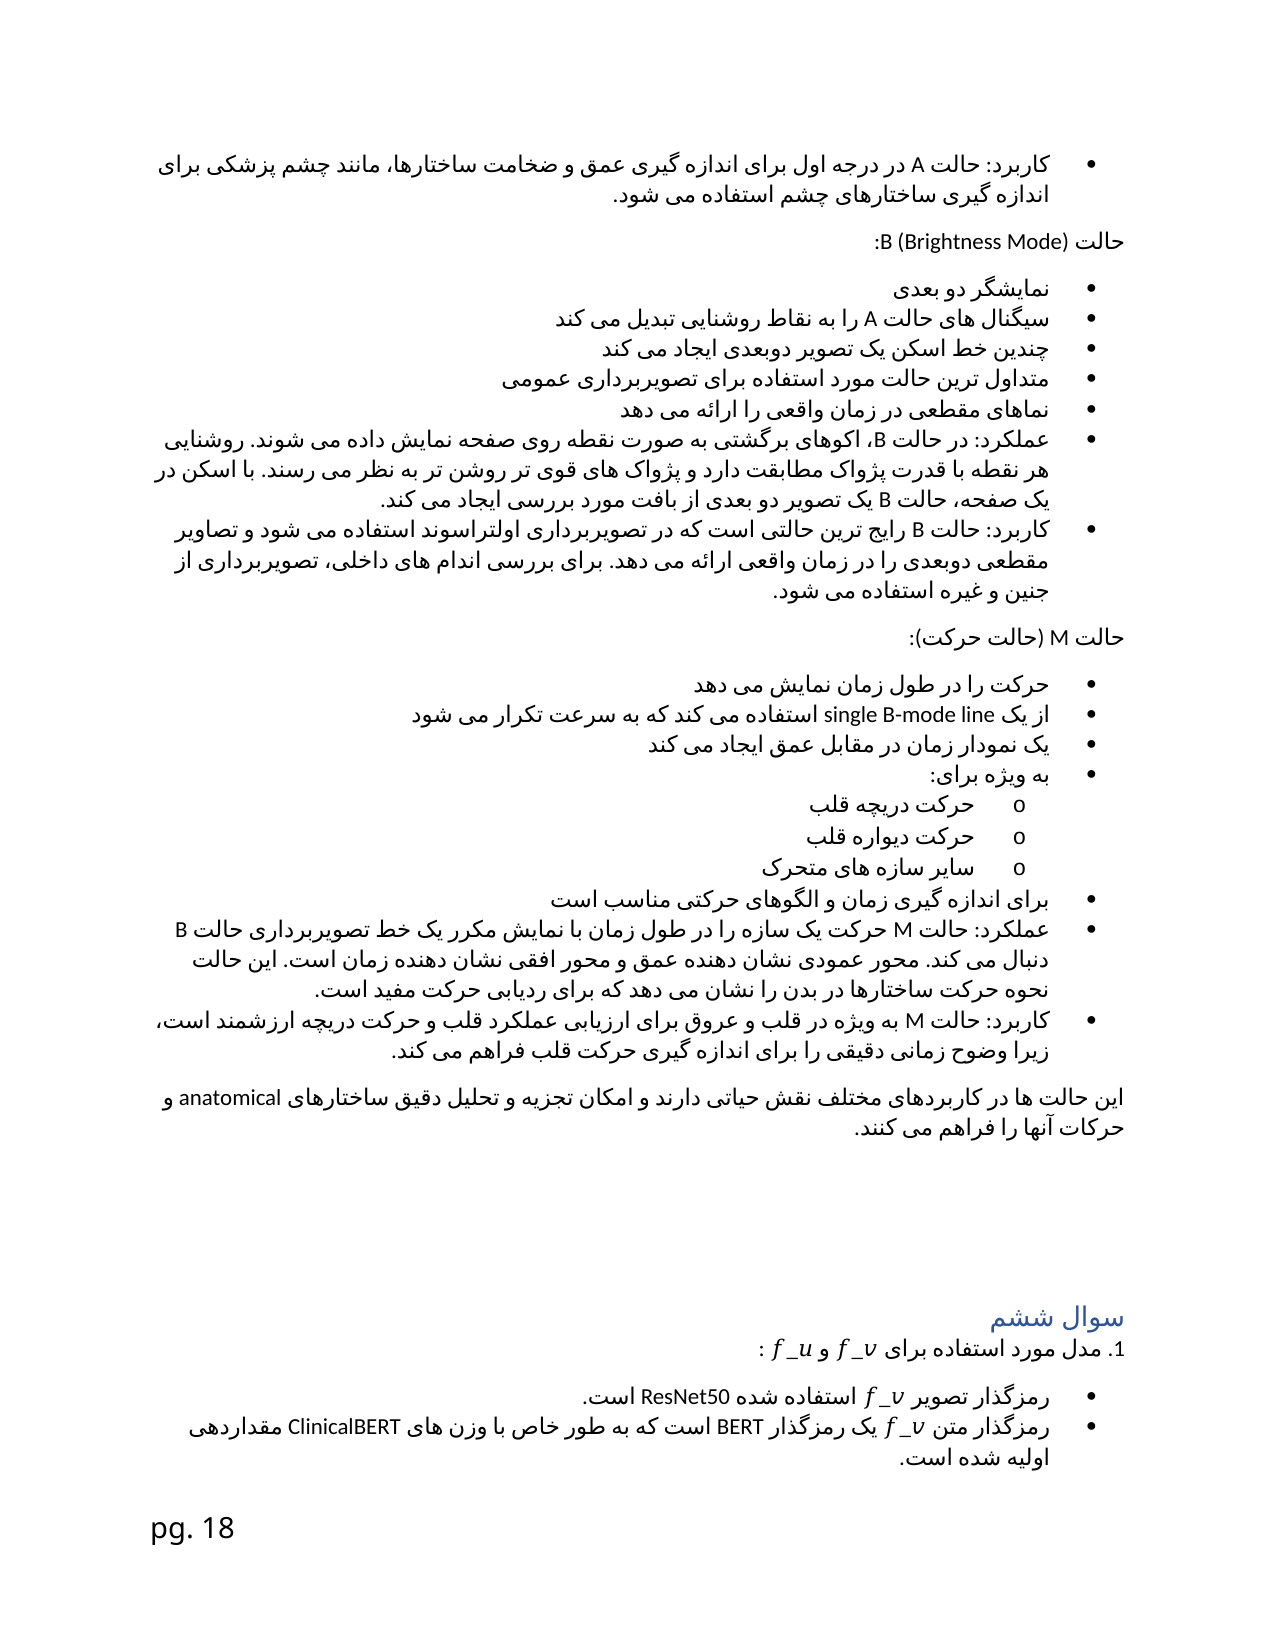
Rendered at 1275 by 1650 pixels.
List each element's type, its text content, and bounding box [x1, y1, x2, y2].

text این حالت ها در کاربردهای مختلف نقش حیاتی دارند و امکان تجزیه و تحلیل دقیق ساختارهای anatomical و حرکات آنها را فراهم می کنند. [150, 1083, 1125, 1141]
list کاربرد: حالت B رایج ترین حالتی است که در تصویربرداری اولتراسوند استفاده می شود و تصاویر مقطعی دوبعدی را در زمان واقعی ارائه می دهد. برای بررسی اندام های داخلی، تصویربرداری از جنین و غیره استفاده می شود. [150, 516, 1087, 604]
list حرکت دیواره قلب [150, 822, 1012, 851]
list نمایشگر دو بعدی [150, 274, 1087, 302]
list عملکرد: حالت M حرکت یک سازه را در طول زمان با نمایش مکرر یک خط تصویربرداری حالت B دنبال می کند. محور عمودی نشان دهنده عمق و محور افقی نشان دهنده زمان است. این حالت نحوه حرکت ساختارها در بدن را نشان می دهد که برای ردیابی حرکت مفید است. [150, 915, 1087, 1004]
list برای اندازه گیری زمان و الگوهای حرکتی مناسب است [150, 885, 1087, 913]
list از یک single B-mode line استفاده می کند که به سرعت تکرار می شود [150, 700, 1087, 728]
list کاربرد: حالت M به ویژه در قلب و عروق برای ارزیابی عملکرد قلب و حرکت دریچه ارزشمند است، زیرا وضوح زمانی دقیقی را برای اندازه گیری حرکت قلب فراهم می کند. [150, 1006, 1087, 1064]
list رمزگذار تصویر 𝑓_𝑣 استفاده شده ResNet50 است. [150, 1381, 1087, 1410]
list سایر سازه های متحرک [150, 853, 1012, 883]
list حرکت دریچه قلب [150, 791, 1012, 820]
list حرکت را در طول زمان نمایش می دهد [150, 670, 1087, 698]
list رمزگذار متن 𝑓_𝑣 یک رمزگذار BERT است که به طور خاص با وزن های ClinicalBERT مقداردهی اولیه شده است. [150, 1412, 1087, 1471]
list سیگنال های حالت A را به نقاط روشنایی تبدیل می کند [150, 304, 1087, 332]
list به ویژه برای: [150, 760, 1087, 788]
text حالت M (حالت حرکت): [150, 623, 1125, 651]
list چندین خط اسکن یک تصویر دوبعدی ایجاد می کند [150, 334, 1087, 362]
list نماهای مقطعی در زمان واقعی را ارائه می دهد [150, 395, 1087, 423]
list کاربرد: حالت A در درجه اول برای اندازه گیری عمق و ضخامت ساختارها، مانند چشم پزشکی برای اندازه گیری ساختارهای چشم استفاده می شود. [150, 150, 1087, 208]
list یک نمودار زمان در مقابل عمق ایجاد می کند [150, 730, 1087, 758]
text 1. مدل مورد استفاده برای 𝑓_𝑣 و 𝑓_𝑢 : [150, 1334, 1125, 1363]
list متداول ترین حالت مورد استفاده برای تصویربرداری عمومی [150, 364, 1087, 393]
subtitle سوال ششم [150, 1301, 1125, 1332]
text حالت B (Brightness Mode): [150, 227, 1125, 255]
list عملکرد: در حالت B، اکوهای برگشتی به صورت نقطه روی صفحه نمایش داده می شوند. روشنایی هر نقطه با قدرت پژواک مطابقت دارد و پژواک های قوی تر روشن تر به نظر می رسند. با اسکن در یک صفحه، حالت B یک تصویر دو بعدی از بافت مورد بررسی ایجاد می کند. [150, 425, 1087, 513]
